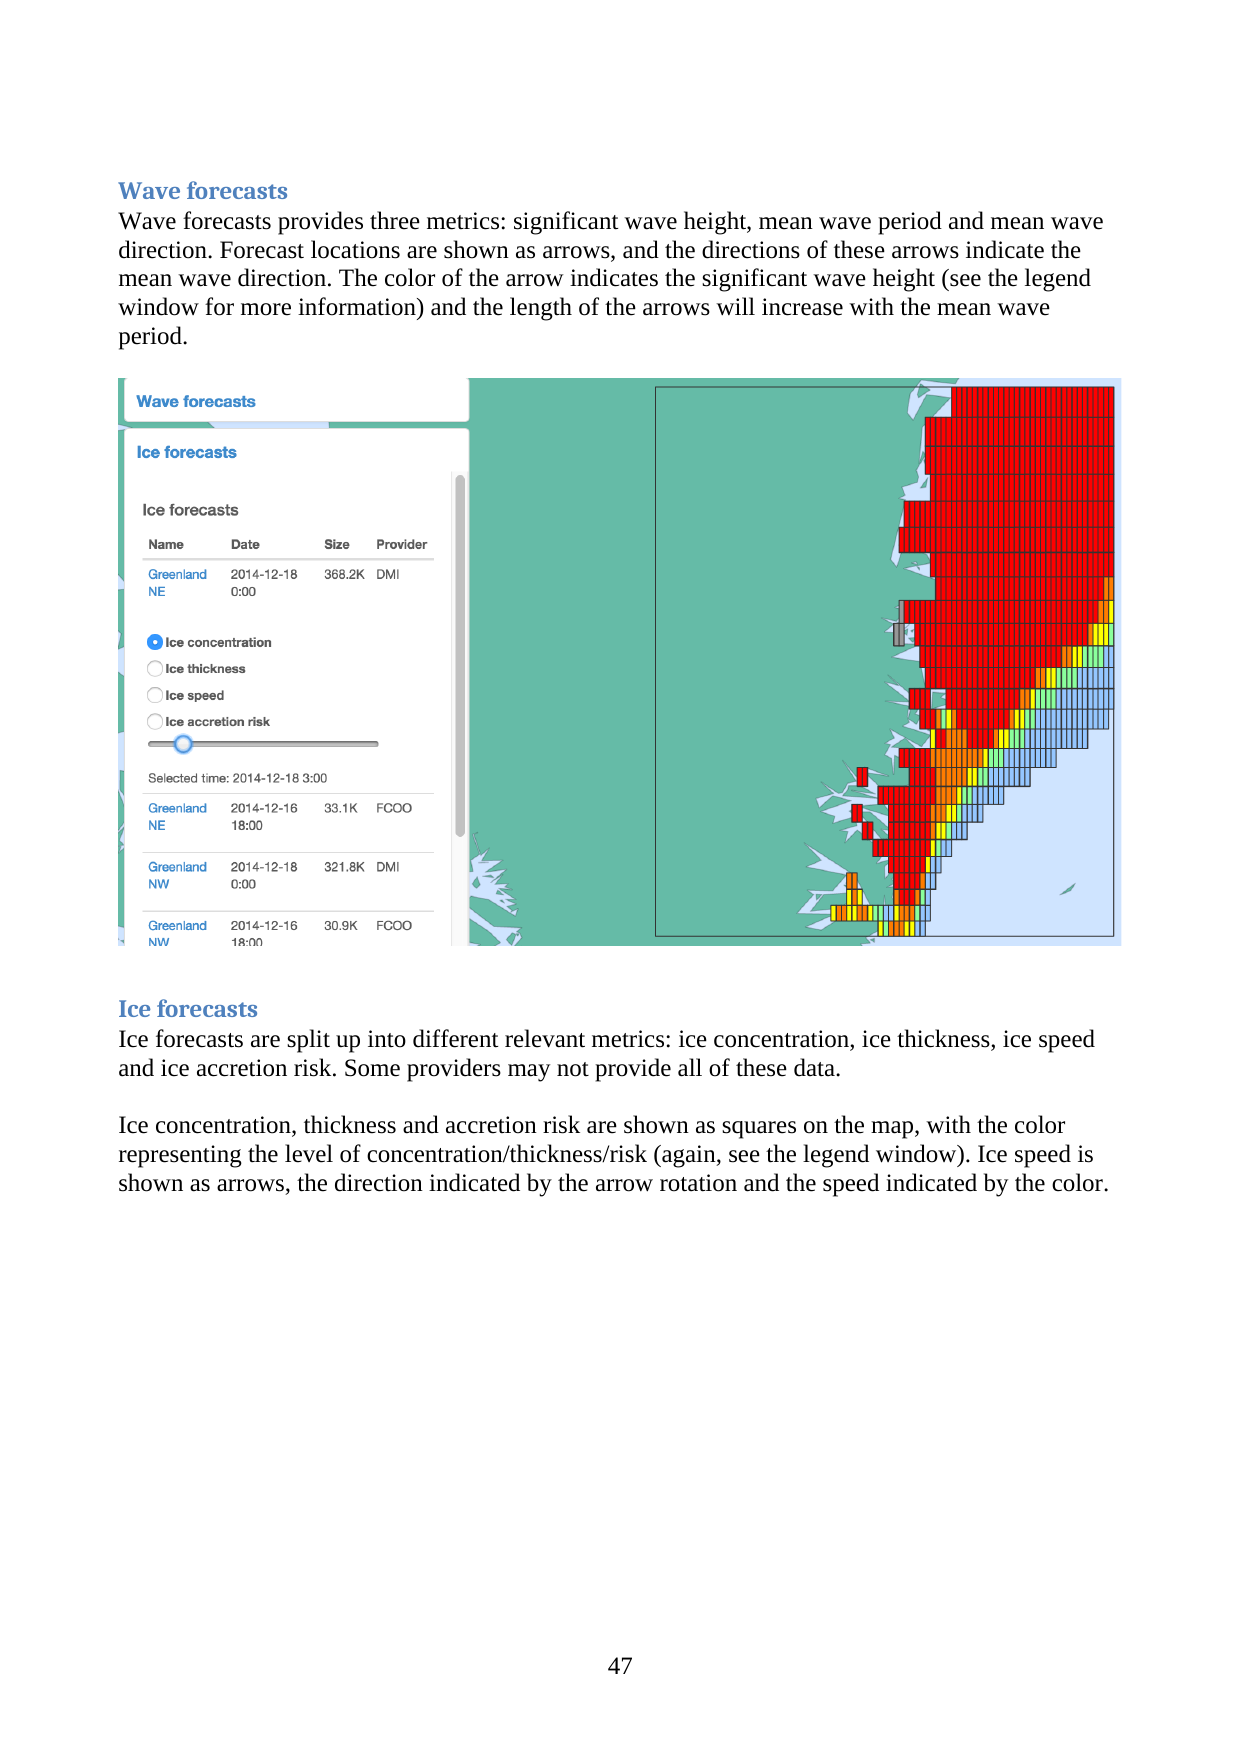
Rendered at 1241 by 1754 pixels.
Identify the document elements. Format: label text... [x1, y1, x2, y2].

subtitle Wave forecasts [118, 177, 1122, 206]
text Ice concentration, thickness and accretion risk are shown as squares on the map, with the color representing the level of concentration/thickness/risk (again, see the legend window). Ice speed is shown as arrows, the direction indicated by the arrow rotation and the speed indicated by the color. [118, 1110, 1122, 1196]
subtitle Ice forecasts [118, 995, 1122, 1024]
picture [118, 378, 1122, 946]
text Ice forecasts are split up into different relevant metrics: ice concentration, ice thickness, ice speed and ice accretion risk. Some providers may not provide all of these data. [118, 1024, 1122, 1081]
text Wave forecasts provides three metrics: significant wave height, mean wave period and mean wave direction. Forecast locations are shown as arrows, and the directions of these arrows indicate the mean wave direction. The color of the arrow indicates the significant wave height (see the legend window for more information) and the length of the arrows will increase with the mean wave period. [118, 206, 1122, 350]
